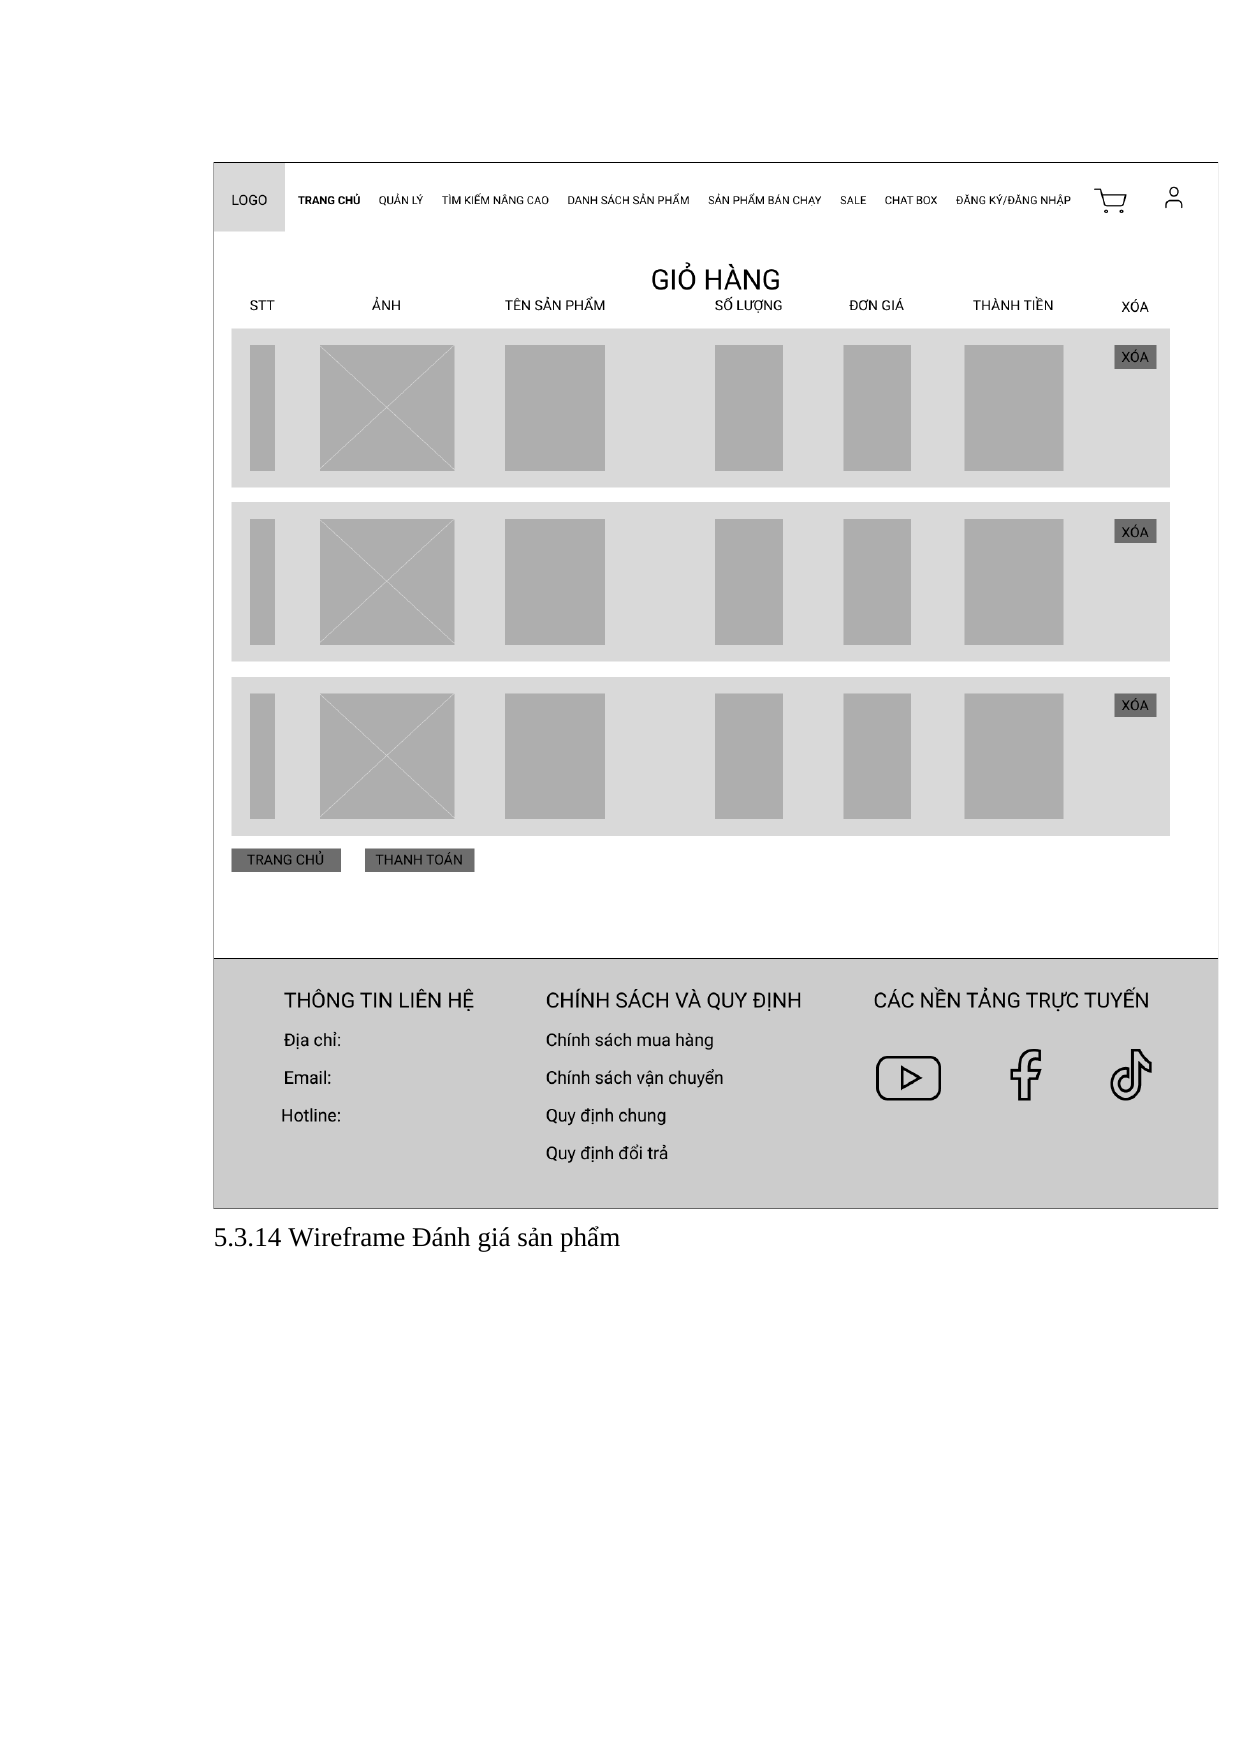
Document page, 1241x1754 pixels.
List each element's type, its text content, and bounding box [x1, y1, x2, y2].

text 5.3.14 Wireframe Đánh giá sản phẩm [129, 1221, 1134, 1253]
picture [213, 162, 1219, 1209]
